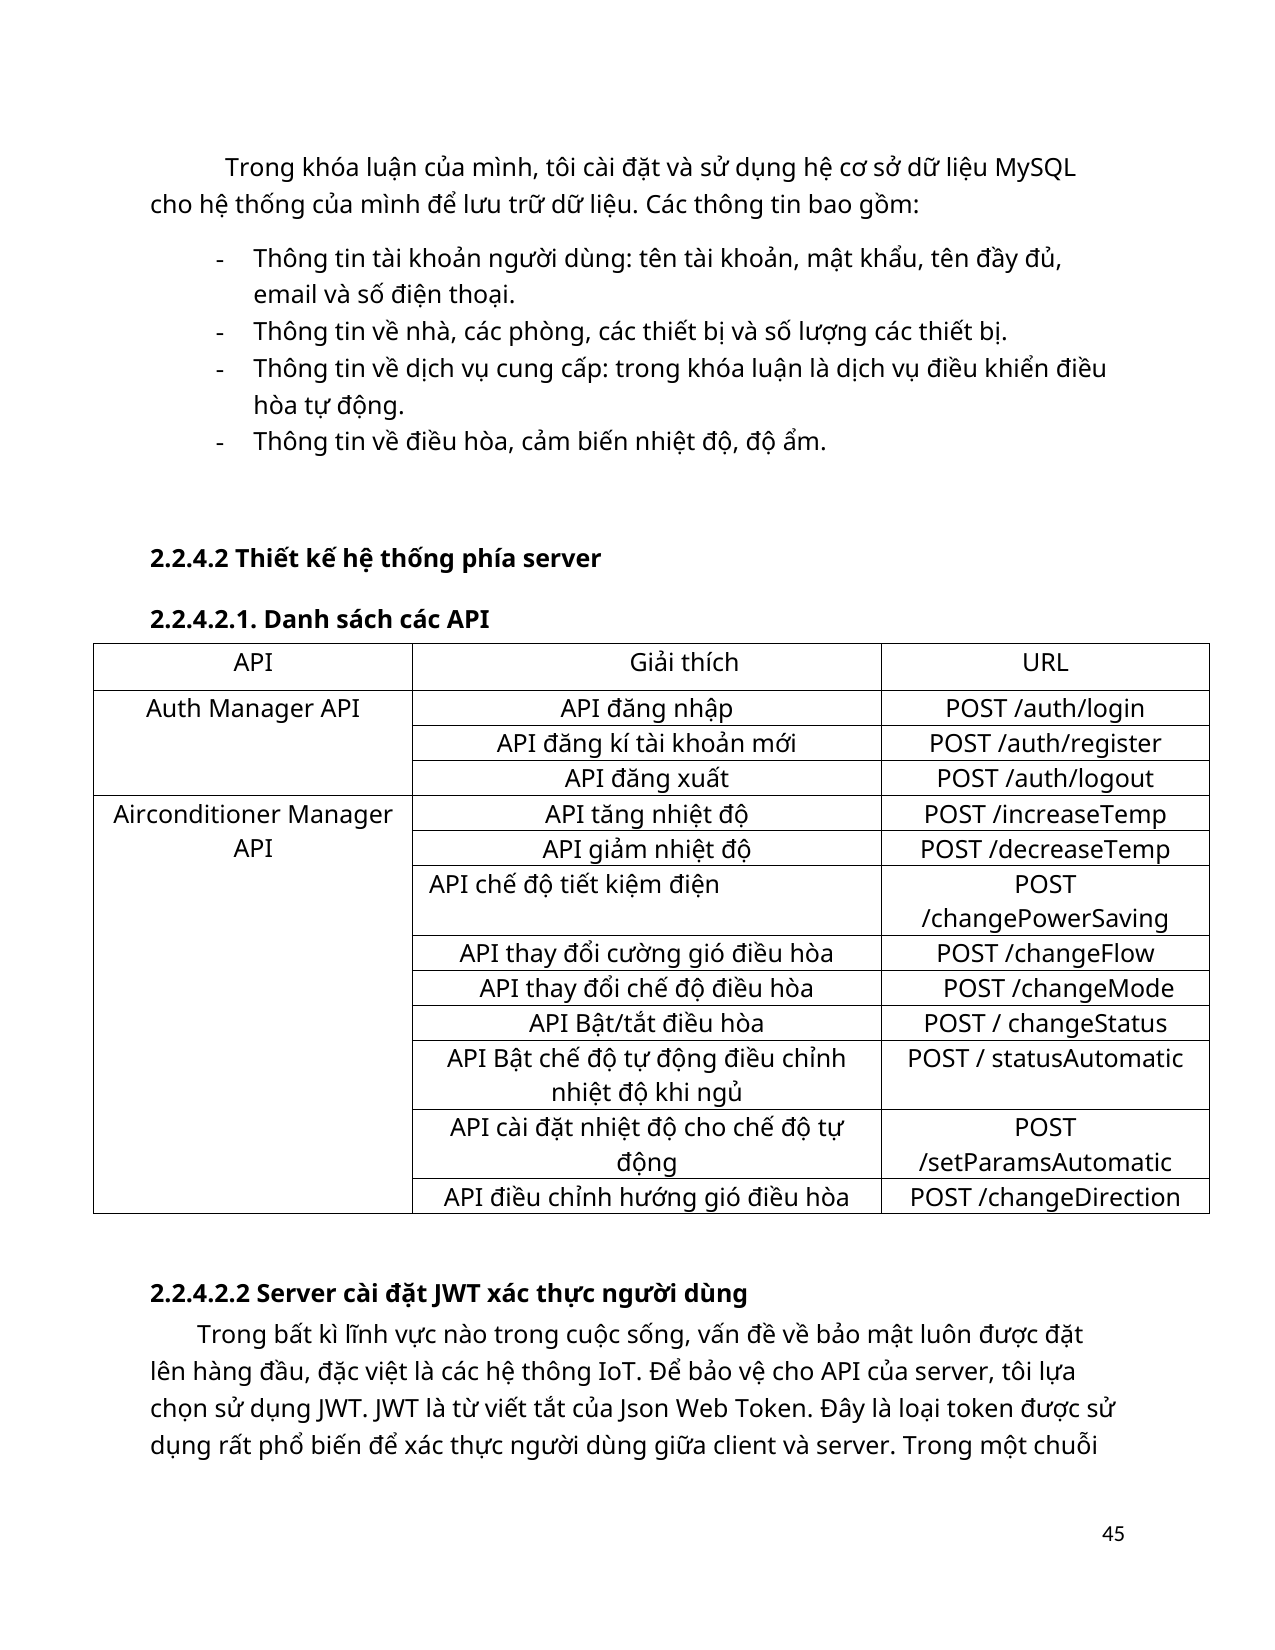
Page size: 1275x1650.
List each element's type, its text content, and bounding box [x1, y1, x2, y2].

table_cell POST /changeMode [882, 971, 1209, 1005]
table_cell POST /changeFlow [882, 936, 1209, 970]
table_cell API đăng kí tài khoản mới [413, 726, 881, 760]
table_cell API đăng nhập [413, 691, 881, 725]
table_cell API thay đổi cường gió điều hòa [413, 936, 881, 970]
text Trong khóa luận của mình, tôi cài đặt và sử dụng hệ cơ sở dữ liệu MySQL cho hệ thống của mình để lưu trữ dữ liệu. Các thông tin bao gồm: [150, 150, 1125, 221]
table_cell POST /auth/register [882, 726, 1209, 760]
list Thông tin về điều hòa, cảm biến nhiệt độ, độ ẩm. [216, 424, 1125, 458]
subtitle 2.2.4.2.2 Server cài đặt JWT xác thực người dùng [150, 1276, 1125, 1310]
table_cell POST /changeDirection [882, 1179, 1209, 1213]
table_cell API cài đặt nhiệt độ cho chế độ tự động [413, 1110, 881, 1178]
table_header API [94, 644, 412, 690]
table_header URL [882, 644, 1209, 690]
table_cell API điều chỉnh hướng gió điều hòa [413, 1179, 881, 1213]
list Thông tin về nhà, các phòng, các thiết bị và số lượng các thiết bị. [216, 314, 1125, 348]
table_cell POST /auth/login [882, 691, 1209, 725]
table_cell POST /changePowerSaving [882, 866, 1209, 934]
list Thông tin tài khoản người dùng: tên tài khoản, mật khẩu, tên đầy đủ, email và số điện thoại. [216, 240, 1125, 311]
table_cell Airconditioner Manager API [94, 796, 412, 1213]
table_cell API Bật chế độ tự động điều chỉnh nhiệt độ khi ngủ [413, 1041, 881, 1109]
table_cell API chế độ tiết kiệm điện [413, 866, 881, 934]
table_cell API thay đổi chế độ điều hòa [413, 971, 881, 1005]
table_cell API tăng nhiệt độ [413, 796, 881, 830]
table_cell POST /increaseTemp [882, 796, 1209, 830]
table_header Giải thích [413, 644, 881, 690]
table_cell POST /decreaseTemp [882, 831, 1209, 865]
table_cell Auth Manager API [94, 691, 412, 795]
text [150, 1317, 1125, 1461]
list Thông tin về dịch vụ cung cấp: trong khóa luận là dịch vụ điều khiển điều hòa tự động. [216, 351, 1125, 421]
table_cell API Bật/tắt điều hòa [413, 1006, 881, 1040]
table_cell API giảm nhiệt độ [413, 831, 881, 865]
table_cell POST / changeStatus [882, 1006, 1209, 1040]
table_cell API đăng xuất [413, 761, 881, 795]
subtitle 2.2.4.2 Thiết kế hệ thống phía server [150, 540, 1125, 574]
table_cell POST /setParamsAutomatic [882, 1110, 1209, 1178]
table_cell POST / statusAutomatic [882, 1041, 1209, 1109]
table_cell POST /auth/logout [882, 761, 1209, 795]
subtitle 2.2.4.2.1. Danh sách các API [150, 602, 1125, 636]
